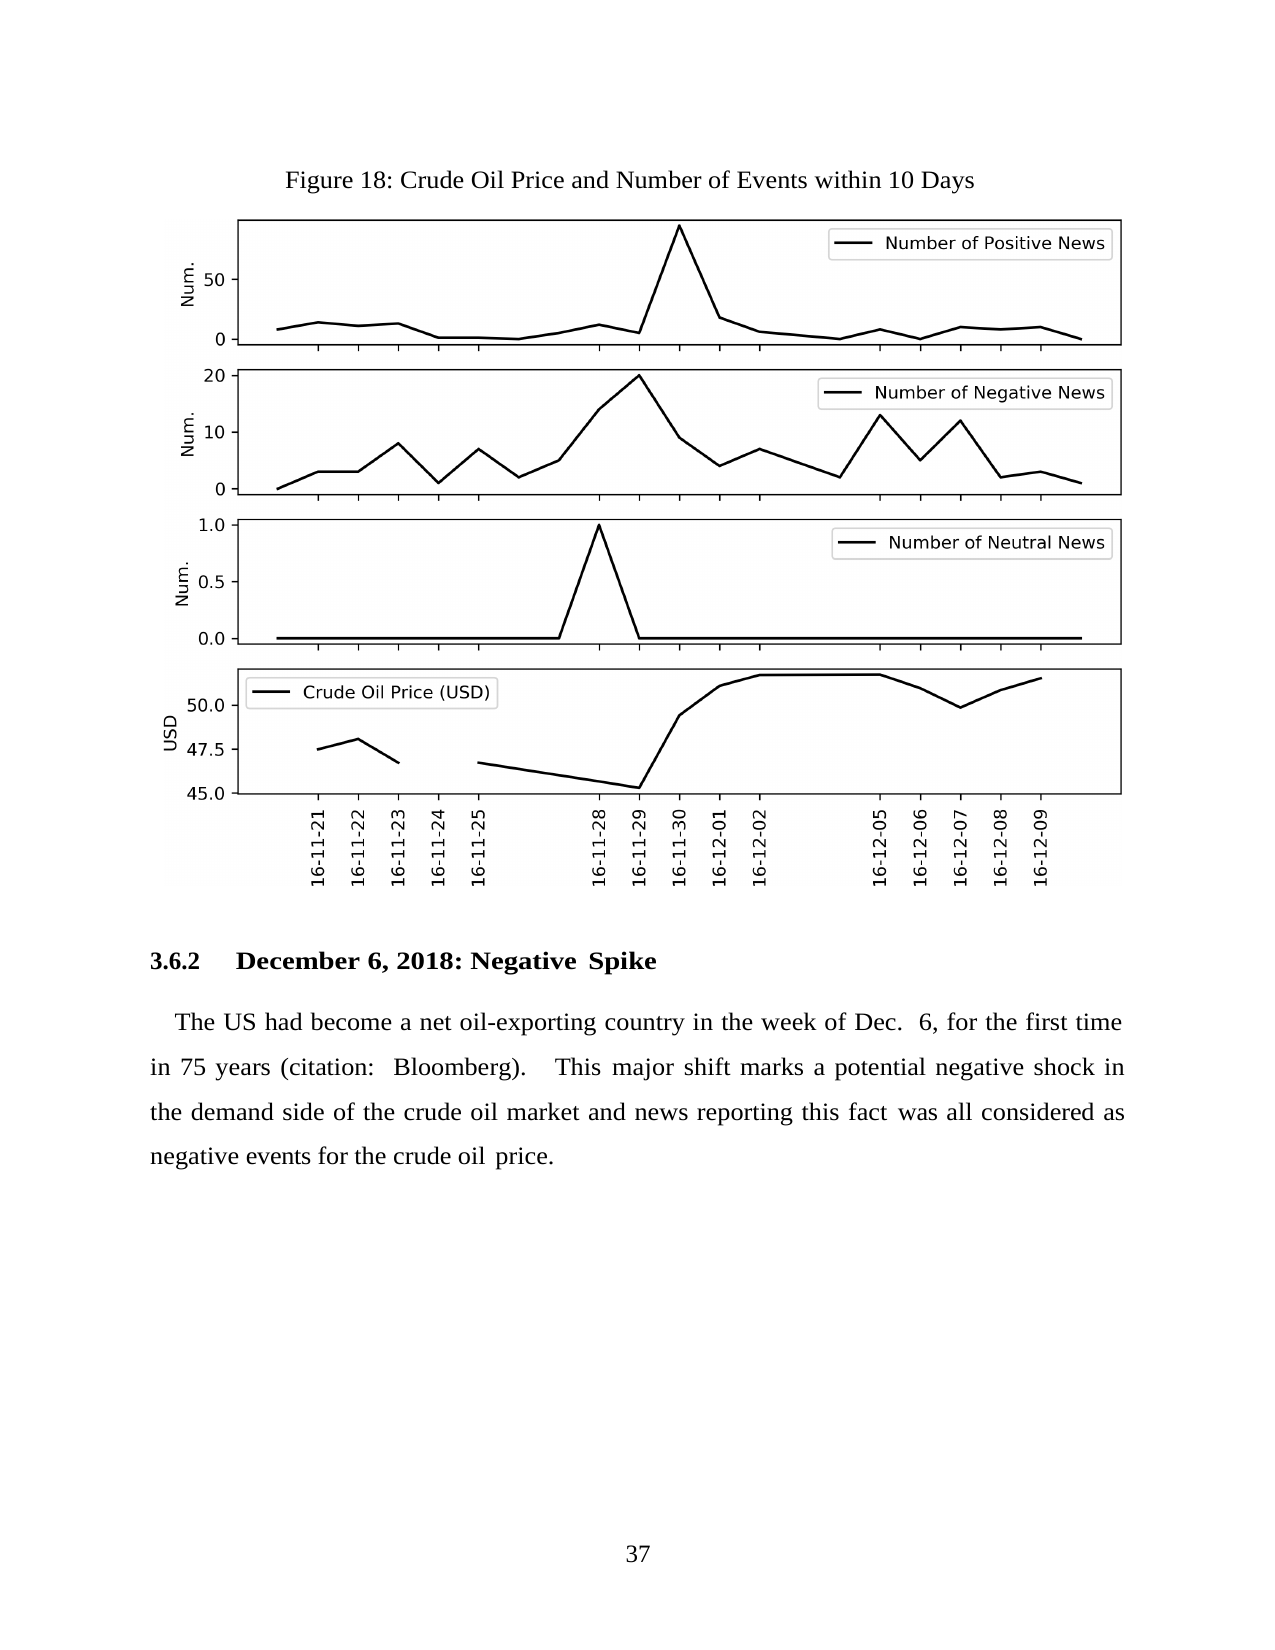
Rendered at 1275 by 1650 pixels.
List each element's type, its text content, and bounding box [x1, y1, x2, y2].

text Figure 18: Crude Oil Price and Number of Events within 10 Days [285, 165, 1244, 193]
picture [163, 219, 1122, 886]
subtitle December 6, 2018: Negative Spike [150, 946, 1244, 974]
text The US had become a net oil-exporting country in the week of Dec. 6, for the first time in 75 years (citation: Bloomberg). This major shift marks a potential negative shock in the demand side of the crude oil market and news reporting this fact was all considered as negative events for the crude oil price. [150, 1007, 1125, 1170]
